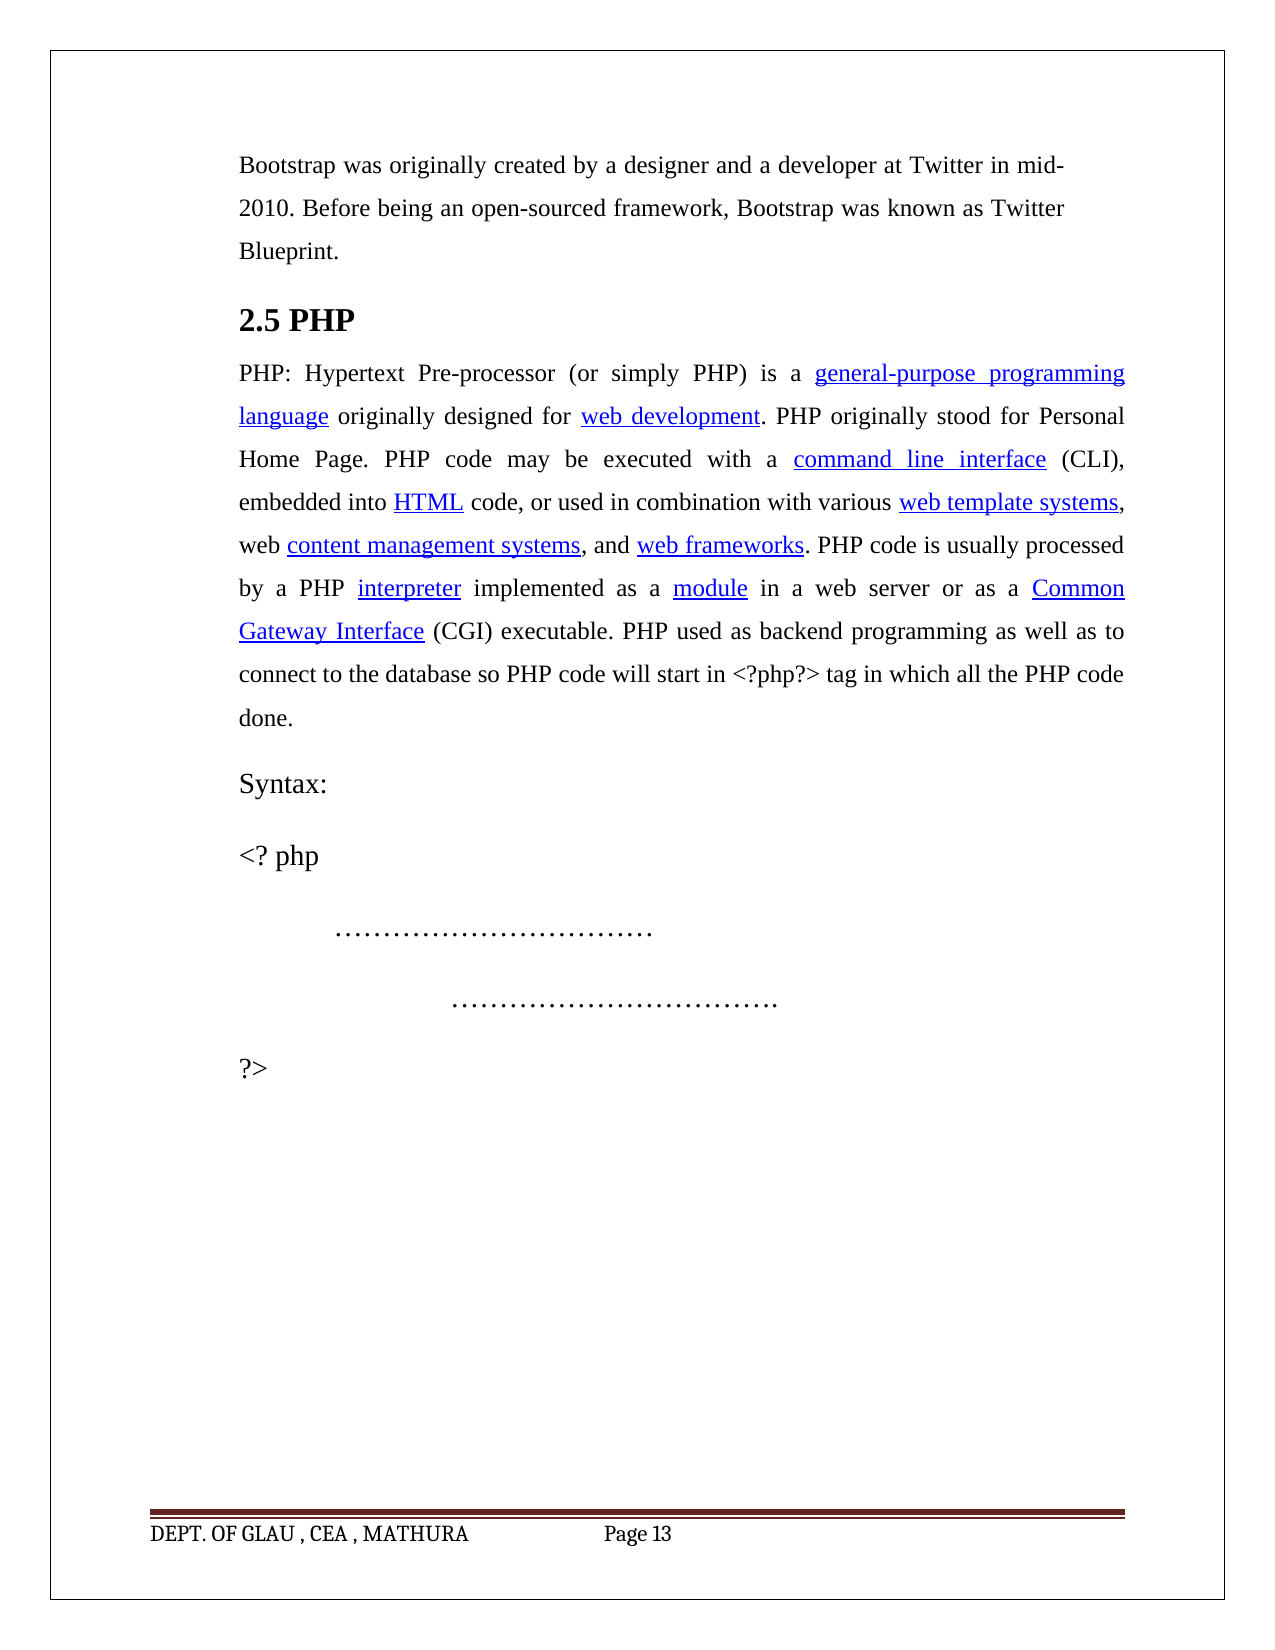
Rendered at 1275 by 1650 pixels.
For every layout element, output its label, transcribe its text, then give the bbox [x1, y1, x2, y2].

text <? php [238, 838, 1066, 871]
text ?> [238, 1051, 1066, 1085]
text ……………………………. [238, 980, 1066, 1014]
subtitle 2.5 PHP [238, 300, 1066, 338]
text Bootstrap was originally created by a designer and a developer at Twitter in mid-2010. Before being an open-sourced framework, Bootstrap was known as Twitter Blueprint. [238, 150, 1066, 265]
text PHP: Hypertext Pre-processor (or simply PHP) is a general-purpose programming language originally designed for web development. PHP originally stood for Personal Home Page. PHP code may be executed with a command line interface (CLI), embedded into HTML code, or used in combination with various web template systems, web content management systems, and web frameworks. PHP code is usually processed by a PHP interpreter implemented as a module in a web server or as a Common Gateway Interface (CGI) executable. PHP used as backend programming as well as to connect to the database so PHP code will start in <?php?> tag in which all the PHP code done. [238, 580, 1125, 641]
text PHP: Hypertext Pre-processor (or simply PHP) is a general-purpose programming language originally designed for web development. PHP originally stood for Personal Home Page. PHP code may be executed with a command line interface (CLI), embedded into HTML code, or used in combination with various web template systems, web content management systems, and web frameworks. PHP code is usually processed by a PHP interpreter implemented as a module in a web server or as a Common Gateway Interface (CGI) executable. PHP used as backend programming as well as to connect to the database so PHP code will start in <?php?> tag in which all the PHP code done. [238, 642, 1125, 731]
text Syntax: [238, 767, 1066, 800]
text …………………………… [238, 909, 1066, 942]
text PHP: Hypertext Pre-processor (or simply PHP) is a general-purpose programming language originally designed for web development. PHP originally stood for Personal Home Page. PHP code may be executed with a command line interface (CLI), embedded into HTML code, or used in combination with various web template systems, web content management systems, and web frameworks. PHP code is usually processed by a PHP interpreter implemented as a module in a web server or as a Common Gateway Interface (CGI) executable. PHP used as backend programming as well as to connect to the database so PHP code will start in <?php?> tag in which all the PHP code done. [238, 358, 1125, 598]
